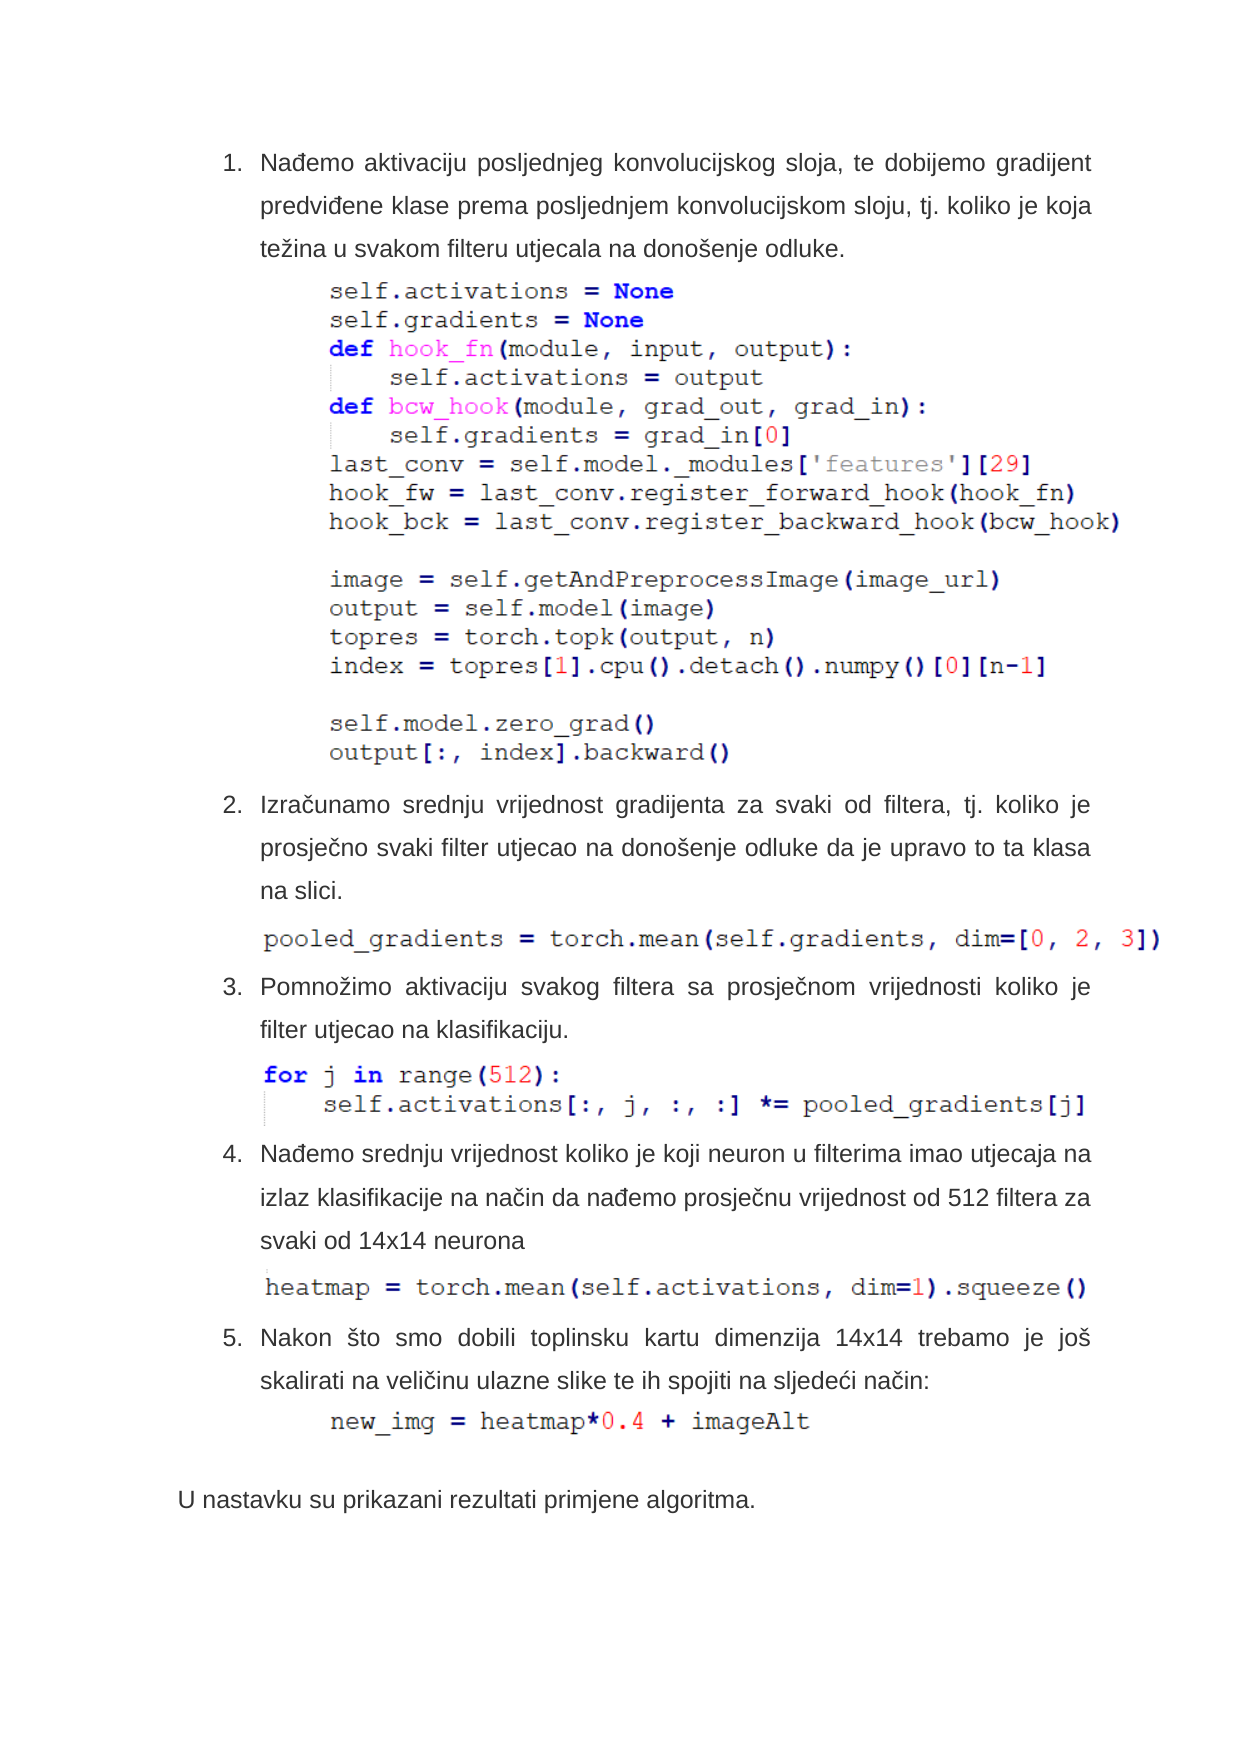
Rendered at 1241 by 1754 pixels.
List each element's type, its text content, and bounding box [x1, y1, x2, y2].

picture [259, 919, 1169, 958]
list Pomnožimo aktivaciju svakog filtera sa prosječnom vrijednosti koliko je filter utjecao na klasifikaciju. [222, 972, 1093, 1044]
list Nađemo srednju vrijednost koliko je koji neuron u filterima imao utjecaja na izlaz klasifikacije na način da nađemo prosječnu vrijednost od 512 filtera za svaki od 14x14 neurona [222, 1139, 1093, 1254]
list Nakon što smo dobili toplinsku kartu dimenzija 14x14 trebamo je još skalirati na veličinu ulazne slike te ih spojiti na sljedeći način: [222, 1323, 1093, 1395]
list Izračunamo srednju vrijednost gradijenta za svaki od filtera, tj. koliko je prosječno svaki filter utjecao na donošenje odluke da je upravo to ta klasa na slici. [222, 790, 1093, 905]
text U nastavku su prikazani rezultati primjene algoritma. [177, 1485, 1093, 1514]
picture [259, 1268, 1095, 1309]
picture [324, 1409, 821, 1437]
picture [259, 1058, 1094, 1126]
picture [324, 277, 1131, 776]
list Nađemo aktivaciju posljednjeg konvolucijskog sloja, te dobijemo gradijent predviđene klase prema posljednjem konvolucijskom sloju, tj. koliko je koja težina u svakom filteru utjecala na donošenje odluke. [222, 148, 1093, 263]
